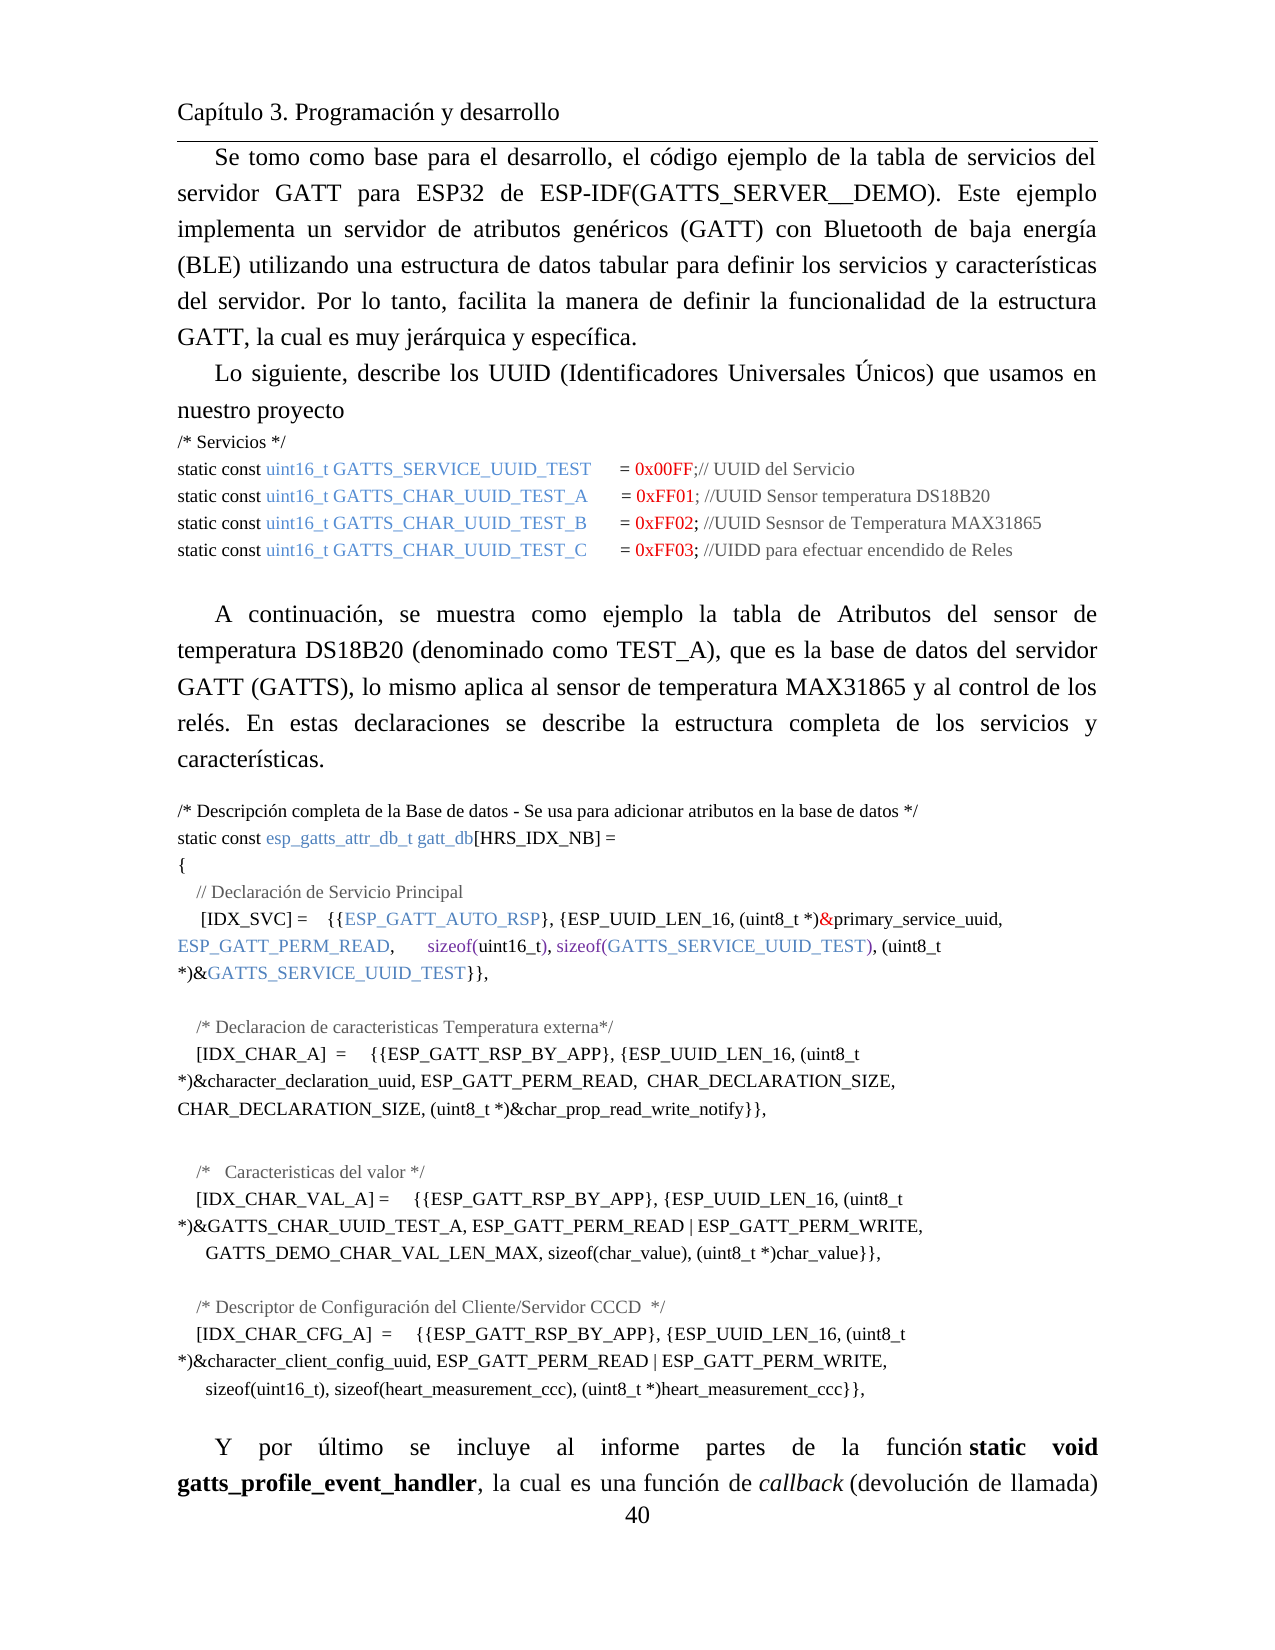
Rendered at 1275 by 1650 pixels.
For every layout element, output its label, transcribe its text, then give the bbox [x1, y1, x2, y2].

text A continuación, se muestra como ejemplo la tabla de Atributos del sensor de temperatura DS18B20 (denominado como TEST_A), que es la base de datos del servidor GATT (GATTS), lo mismo aplica al sensor de temperatura MAX31865 y al control de los relés. En estas declaraciones se describe la estructura completa de los servicios y características. [177, 599, 1098, 773]
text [177, 1432, 1098, 1496]
text static const uint16_t GATTS_CHAR_UUID_TEST_A = 0xFF01; //UUID Sensor temperatura DS18B20 [177, 485, 1098, 507]
text { [177, 854, 1098, 875]
text [IDX_CHAR_CFG_A] = {{ESP_GATT_RSP_BY_APP}, {ESP_UUID_LEN_16, (uint8_t *)&character_client_config_uuid, ESP_GATT_PERM_READ | ESP_GATT_PERM_WRITE, [177, 1323, 1098, 1372]
text [IDX_CHAR_VAL_A] = {{ESP_GATT_RSP_BY_APP}, {ESP_UUID_LEN_16, (uint8_t *)&GATTS_CHAR_UUID_TEST_A, ESP_GATT_PERM_READ | ESP_GATT_PERM_WRITE, [177, 1188, 1098, 1236]
text static const esp_gatts_attr_db_t gatt_db[HRS_IDX_NB] = [177, 827, 1098, 848]
text /* Descriptor de Configuración del Cliente/Servidor CCCD */ [177, 1296, 1098, 1318]
text static const uint16_t GATTS_CHAR_UUID_TEST_C = 0xFF03; //UIDD para efectuar encendido de Reles [177, 539, 1098, 561]
text static const uint16_t GATTS_CHAR_UUID_TEST_B = 0xFF02; //UUID Sesnsor de Temperatura MAX31865 [177, 512, 1098, 534]
text static const uint16_t GATTS_SERVICE_UUID_TEST = 0x00FF;// UUID del Servicio [177, 458, 1098, 479]
text sizeof(uint16_t), sizeof(heart_measurement_ccc), (uint8_t *)heart_measurement_ccc}}, [177, 1377, 1098, 1399]
text /* Caracteristicas del valor */ [177, 1161, 1098, 1182]
text /* Descripción completa de la Base de datos - Se usa para adicionar atributos en la base de datos */ [177, 799, 1098, 821]
text Se tomo como base para el desarrollo, el código ejemplo de la tabla de servicios del servidor GATT para ESP32 de ESP-IDF(GATTS_SERVER__DEMO). Este ejemplo implementa un servidor de atributos genéricos (GATT) con Bluetooth de baja energía (BLE) utilizando una estructura de datos tabular para definir los servicios y características del servidor. Por lo tanto, facilita la manera de definir la funcionalidad de la estructura GATT, la cual es muy jerárquica y específica. [177, 142, 1098, 351]
text GATTS_DEMO_CHAR_VAL_LEN_MAX, sizeof(char_value), (uint8_t *)char_value}}, [177, 1242, 1098, 1263]
text [IDX_CHAR_A] = {{ESP_GATT_RSP_BY_APP}, {ESP_UUID_LEN_16, (uint8_t *)&character_declaration_uuid, ESP_GATT_PERM_READ, CHAR_DECLARATION_SIZE, CHAR_DECLARATION_SIZE, (uint8_t *)&char_prop_read_write_notify}}, [177, 1043, 1098, 1119]
text /* Servicios */ [177, 431, 1098, 452]
text // Declaración de Servicio Principal [177, 881, 1098, 902]
text [IDX_SVC] = {{ESP_GATT_AUTO_RSP}, {ESP_UUID_LEN_16, (uint8_t *)&primary_service_uuid, ESP_GATT_PERM_READ, sizeof(uint16_t), sizeof(GATTS_SERVICE_UUID_TEST), (uint8_t *)&GATTS_SERVICE_UUID_TEST}}, [177, 908, 1098, 984]
text /* Declaracion de caracteristicas Temperatura externa*/ [177, 1016, 1098, 1038]
text Lo siguiente, describe los UUID (Identificadores Universales Únicos) que usamos en nuestro proyecto [177, 358, 1098, 423]
